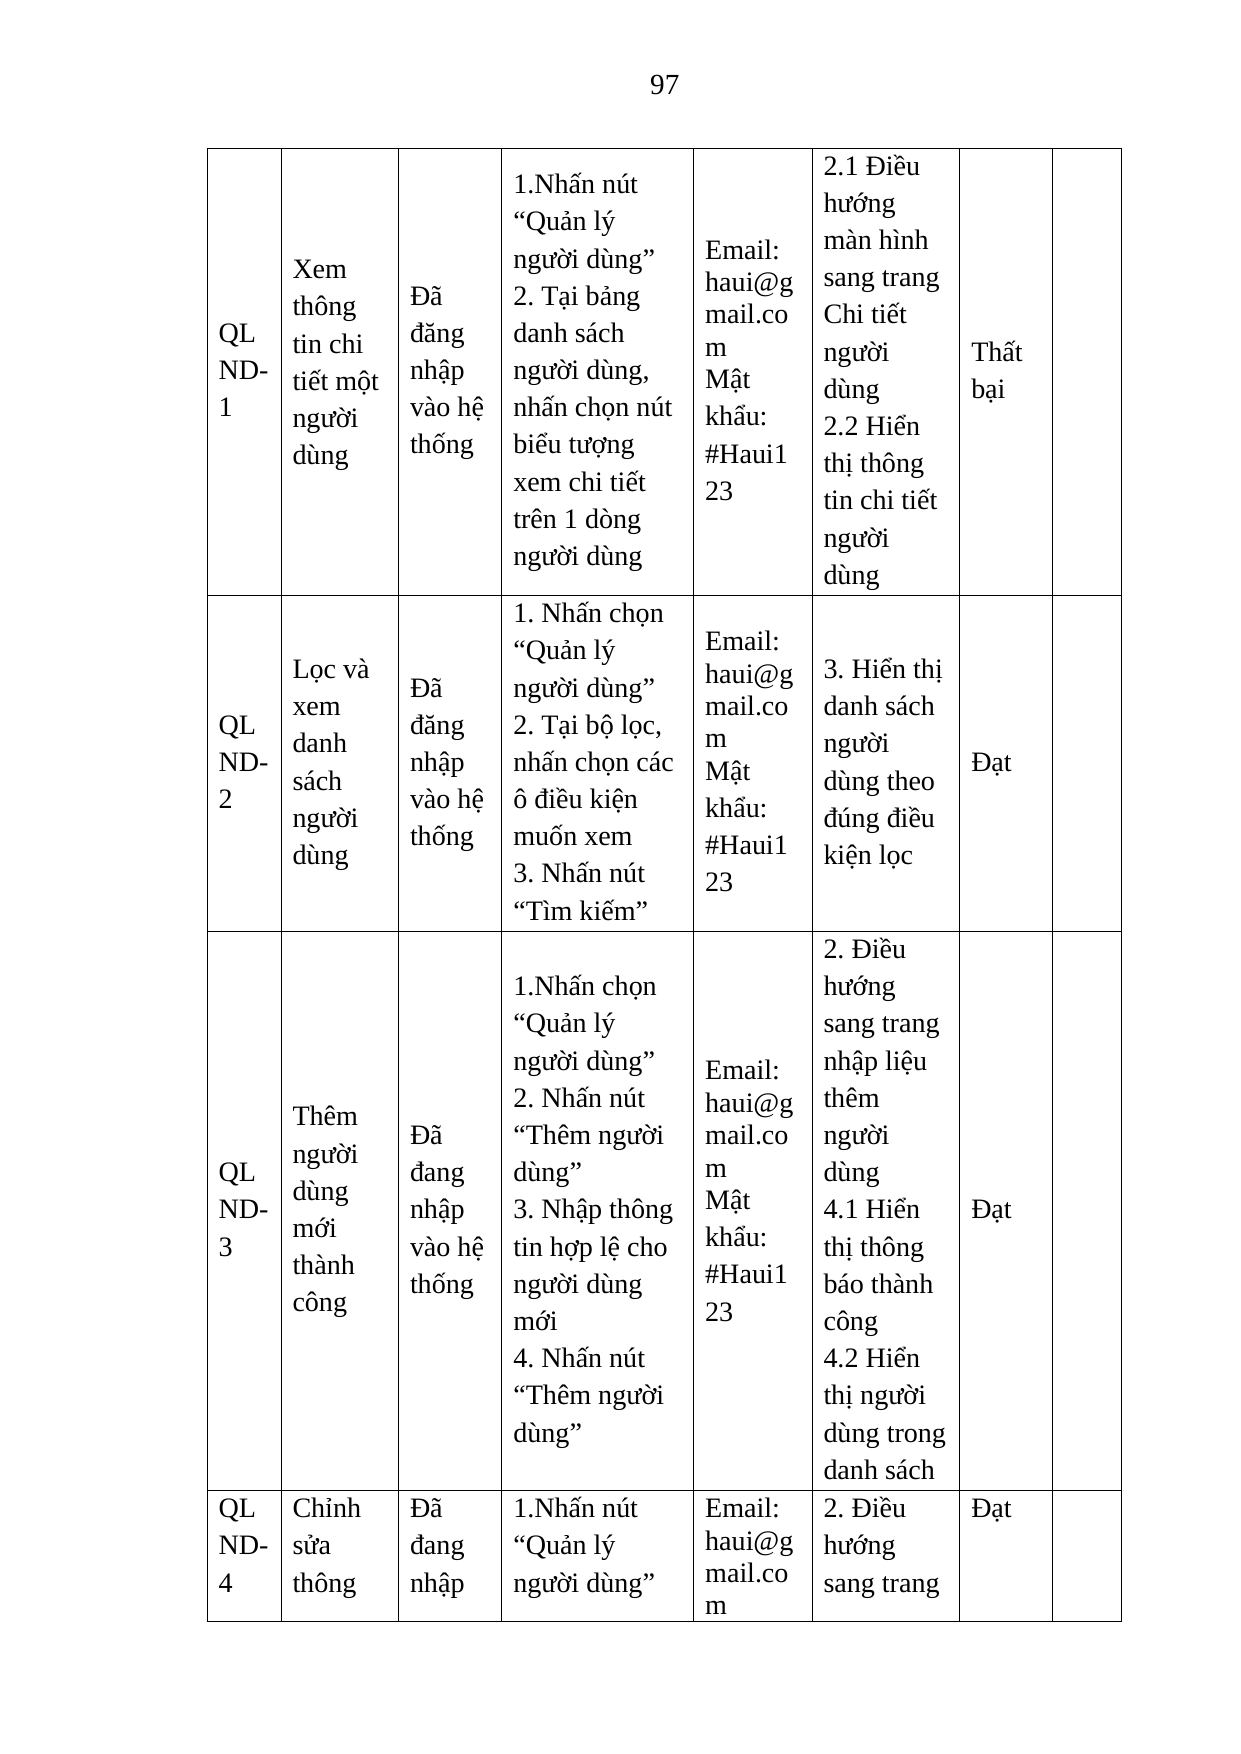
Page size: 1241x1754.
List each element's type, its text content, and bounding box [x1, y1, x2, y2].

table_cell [813, 1491, 959, 1621]
table_cell QLND-2 [208, 596, 281, 931]
table_cell Lọc và xem danh sách người dùng [282, 596, 398, 931]
table_cell Đã đang nhập vào hệ thống [399, 932, 501, 1490]
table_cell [399, 1491, 501, 1621]
table_cell 2.1 Điều hướng màn hình sang trang Chi tiết người dùng 2.2 Hiển thị thông tin chi tiết người dùng [813, 149, 959, 595]
table_cell Đã đăng nhập vào hệ thống [399, 149, 501, 595]
table_cell 1. Nhấn chọn “Quản lý người dùng” 2. Tại bộ lọc, nhấn chọn các ô điều kiện muốn xem 3. Nhấn nút “Tìm kiếm” [502, 596, 693, 931]
table_cell QLND-3 [208, 932, 281, 1490]
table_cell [282, 1491, 398, 1621]
table_cell QLND-1 [208, 149, 281, 595]
table_cell Đạt [960, 596, 1052, 931]
table_cell Thất bại [960, 149, 1052, 595]
table_cell Thêm người dùng mới thành công [282, 932, 398, 1490]
table_cell [1053, 1491, 1121, 1621]
table_cell QLND-4 [208, 1491, 281, 1621]
table_cell Email: haui@gmail.com Mật khẩu: #Haui123 [694, 932, 812, 1490]
table_cell 3. Hiển thị danh sách người dùng theo đúng điều kiện lọc [813, 596, 959, 931]
table_cell 1.Nhấn chọn “Quản lý người dùng” 2. Nhấn nút “Thêm người dùng” 3. Nhập thông tin hợp lệ cho người dùng mới 4. Nhấn nút “Thêm người dùng” [502, 932, 693, 1490]
table_cell [1053, 149, 1121, 595]
table_cell 2. Điều hướng sang trang nhập liệu thêm người dùng 4.1 Hiển thị thông báo thành công 4.2 Hiển thị người dùng trong danh sách [813, 932, 959, 1490]
table_cell Xem thông tin chi tiết một người dùng [282, 149, 398, 595]
table_cell 1.Nhấn nút “Quản lý người dùng” 2. Tại bảng danh sách người dùng, nhấn chọn nút biểu tượng xem chi tiết trên 1 dòng người dùng [502, 149, 693, 595]
table_cell Đạt [960, 932, 1052, 1490]
table_cell Email: haui@gmail.com Mật khẩu: #Haui123 [694, 149, 812, 595]
table_cell Đã đăng nhập vào hệ thống [399, 596, 501, 931]
table_cell [1053, 932, 1121, 1490]
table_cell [502, 1491, 693, 1621]
table_cell Email: haui@gmail.com Mật khẩu: #Haui123 [694, 596, 812, 931]
table_cell [1053, 596, 1121, 931]
table_cell Đạt [960, 1491, 1052, 1621]
